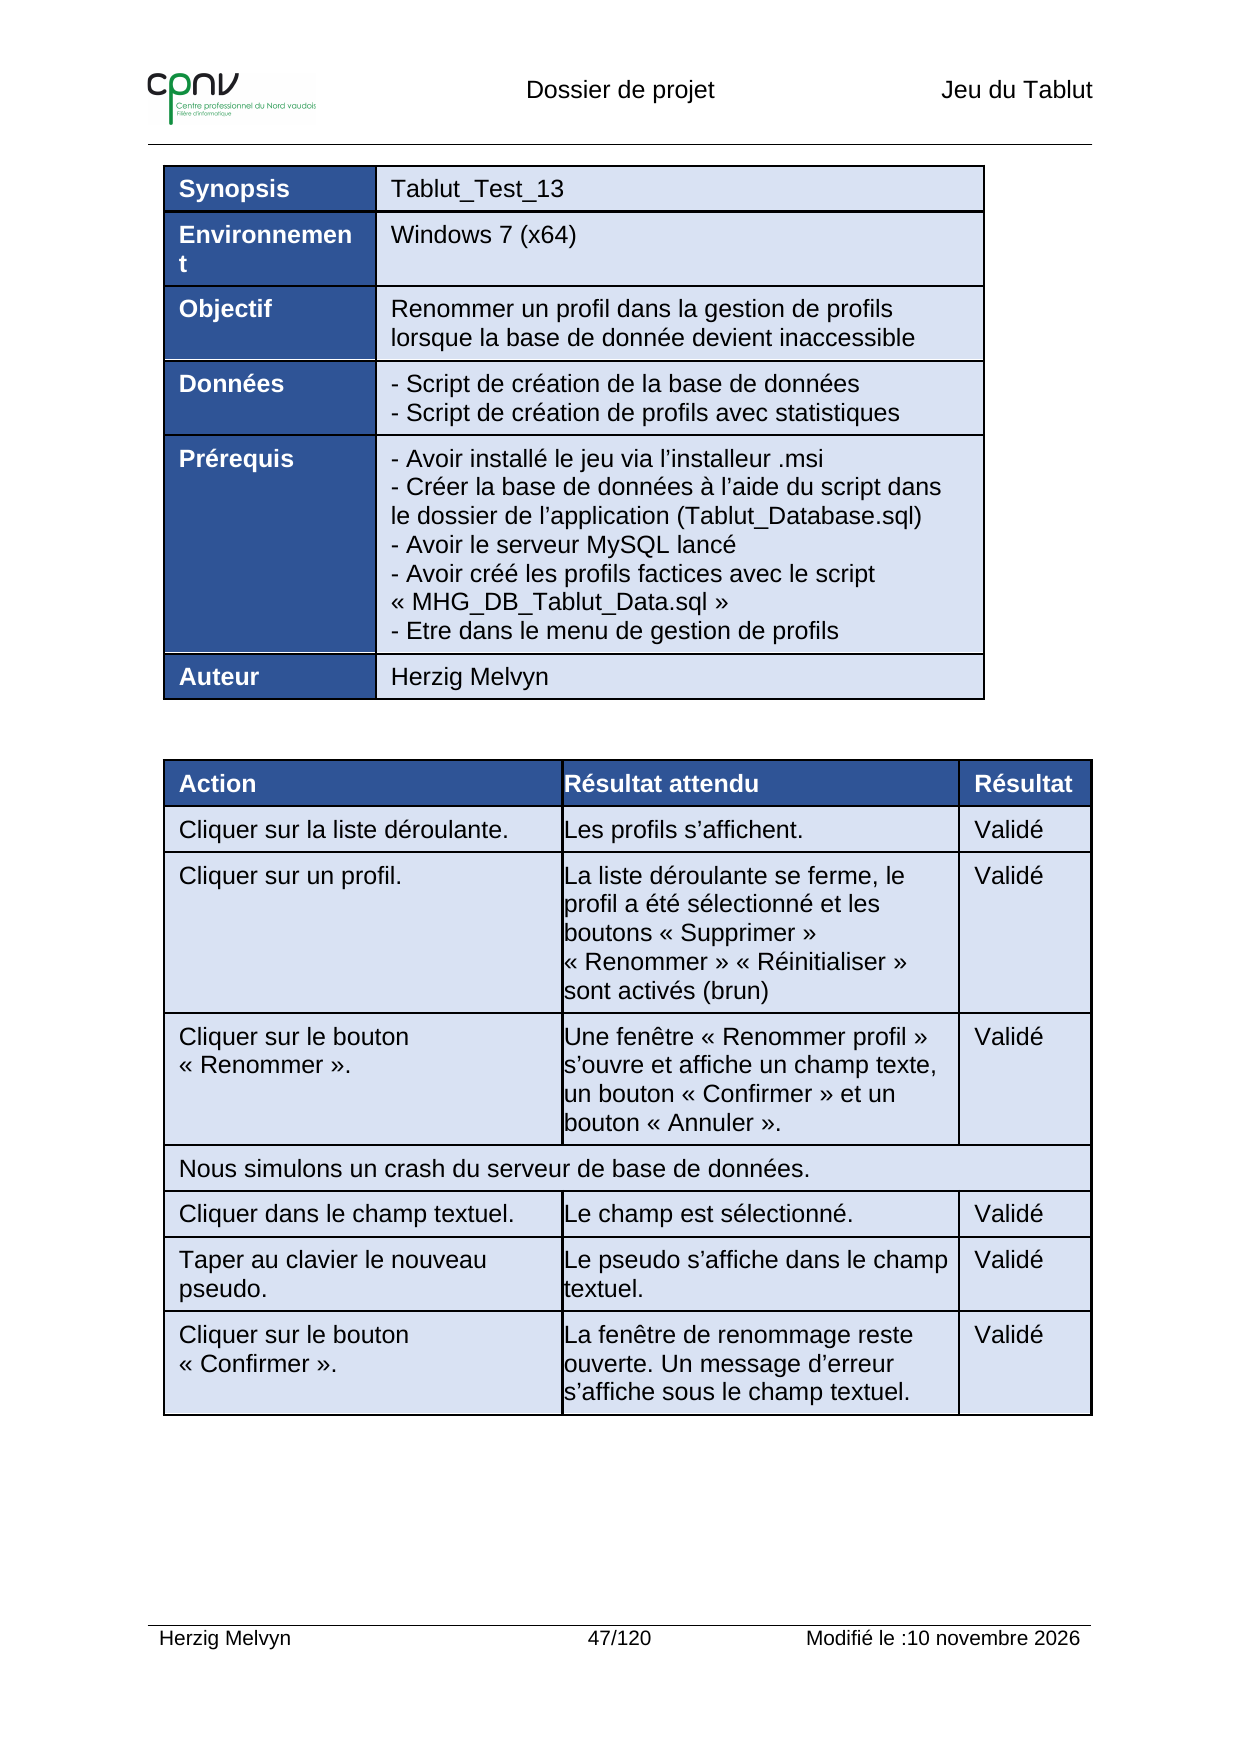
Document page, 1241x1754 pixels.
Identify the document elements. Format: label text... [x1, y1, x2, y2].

table_cell - Avoir installé le jeu via l’installeur .msi - Créer la base de données à l’aide du script dans le dossier de l’application (Tablut_Database.sql) - Avoir le serveur MySQL lancé - Avoir créé les profils factices avec le script « MHG_DB_Tablut_Data.sql » - Etre dans le menu de gestion de profils [377, 436, 983, 652]
table_cell Auteur [165, 655, 375, 698]
table_cell Windows 7 (x64) [377, 213, 983, 285]
table_cell Prérequis [165, 436, 375, 652]
table_cell Cliquer dans le champ textuel. [165, 1192, 561, 1236]
table_cell Nous simulons un crash du serveur de base de données. [165, 1146, 1090, 1190]
table_cell La fenêtre de renommage reste ouverte. Un message d’erreur s’affiche sous le champ textuel. [564, 1312, 958, 1413]
table_cell - Script de création de la base de données - Script de création de profils avec statistiques [377, 362, 983, 434]
table_cell Taper au clavier le nouveau pseudo. [165, 1238, 561, 1310]
table_cell Herzig Melvyn [377, 655, 983, 698]
table_header Synopsis [165, 167, 375, 210]
table_cell Environnement [165, 213, 375, 285]
table_cell La liste déroulante se ferme, le profil a été sélectionné et les boutons « Supprimer » « Renommer » « Réinitialiser » sont activés (brun) [564, 853, 958, 1012]
table_cell Une fenêtre « Renommer profil » s’ouvre et affiche un champ texte, un bouton « Confirmer » et un bouton « Annuler ». [564, 1014, 958, 1144]
table_header Résultat attendu [564, 761, 958, 805]
table_cell Données [165, 362, 375, 434]
table_cell Les profils s’affichent. [564, 807, 958, 851]
table_cell Validé [960, 807, 1090, 851]
table_cell Cliquer sur un profil. [165, 853, 561, 1012]
table_cell Cliquer sur le bouton « Renommer ». [165, 1014, 561, 1144]
picture [147, 73, 316, 125]
table_cell Validé [960, 1238, 1090, 1310]
table_cell Renommer un profil dans la gestion de profils lorsque la base de donnée devient inaccessible [377, 287, 983, 359]
table_header Résultat [960, 761, 1090, 805]
table_cell Validé [960, 1192, 1090, 1236]
table_cell Le champ est sélectionné. [564, 1192, 958, 1236]
table_cell Objectif [165, 287, 375, 359]
table_cell Validé [960, 1014, 1090, 1144]
table_header Action [165, 761, 561, 805]
table_cell Validé [960, 853, 1090, 1012]
table_cell Cliquer sur la liste déroulante. [165, 807, 561, 851]
table_cell Le pseudo s’affiche dans le champ textuel. [564, 1238, 958, 1310]
table_header Tablut_Test_13 [377, 167, 983, 210]
table_cell Cliquer sur le bouton « Confirmer ». [165, 1312, 561, 1413]
table_cell Validé [960, 1312, 1090, 1413]
